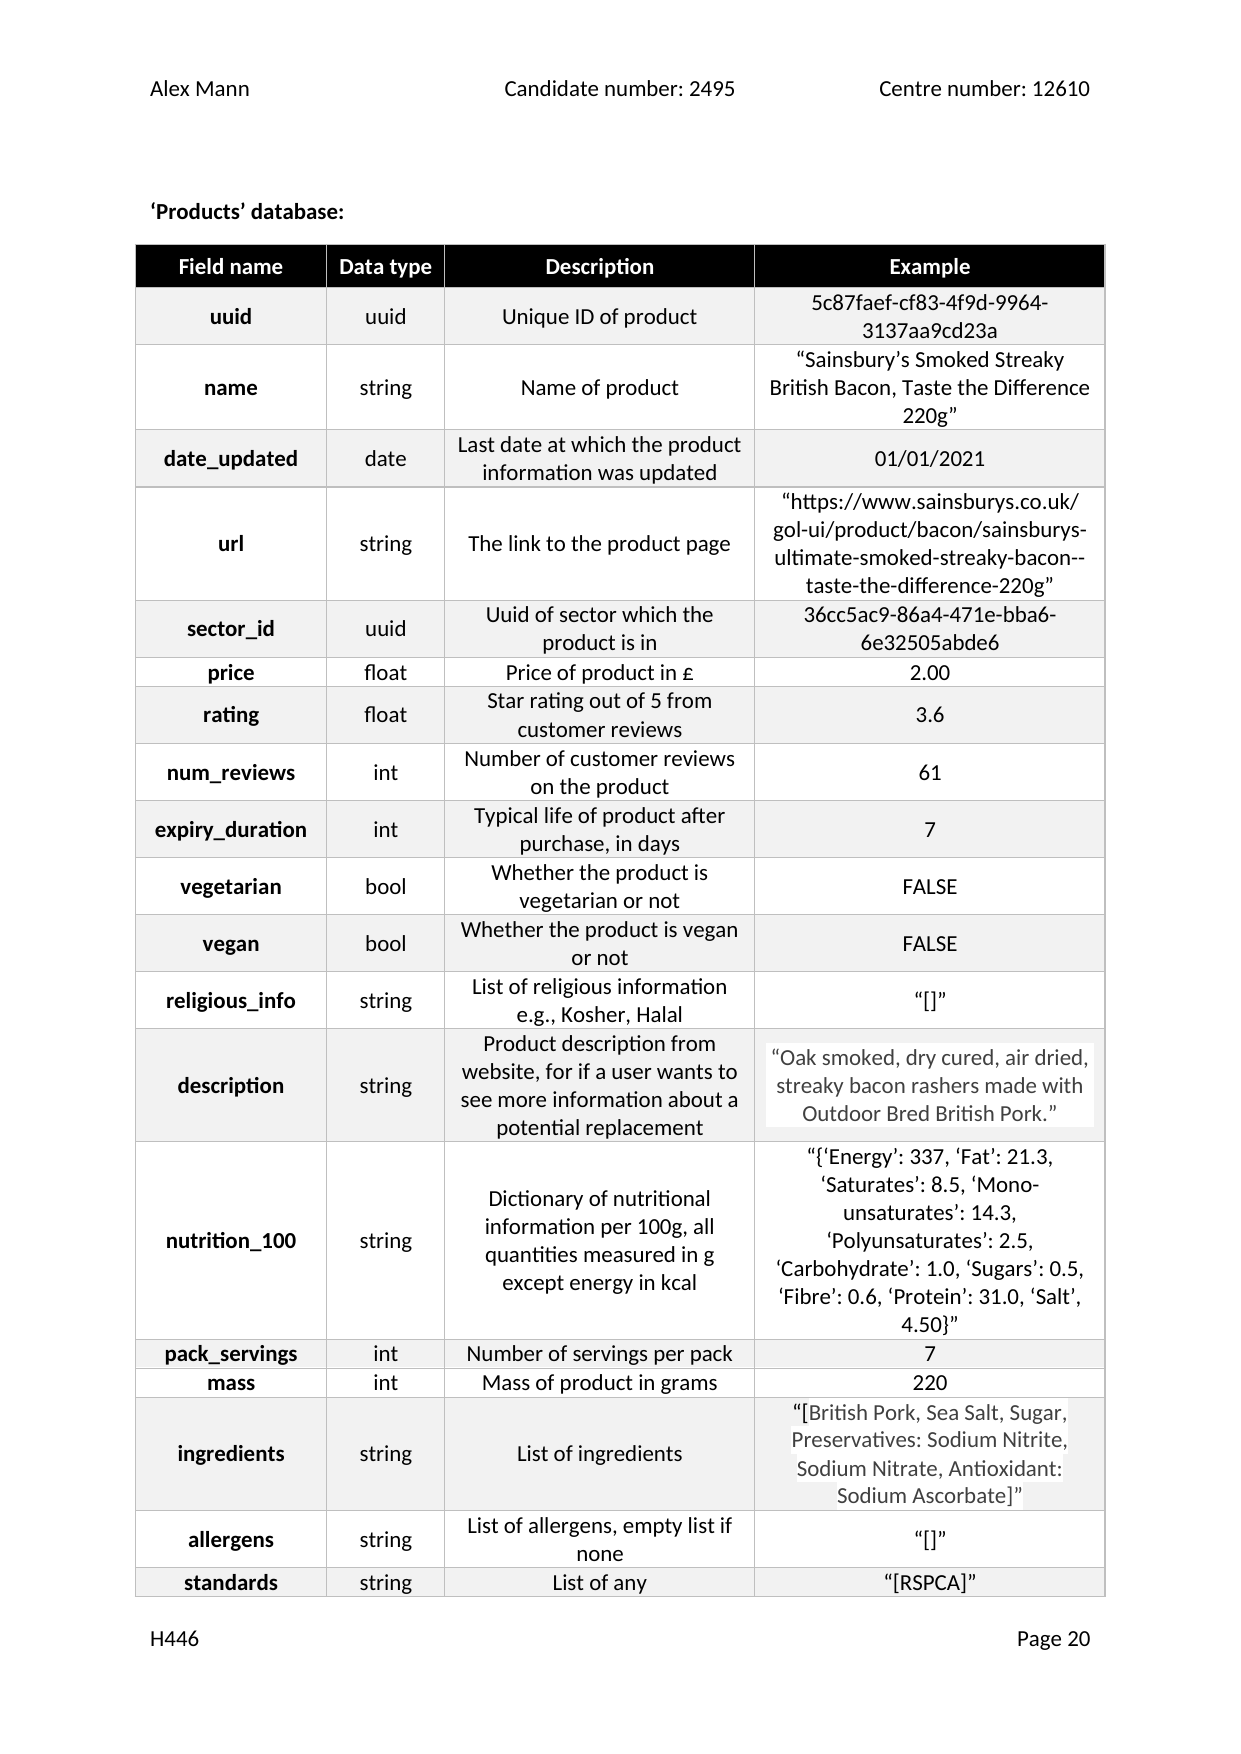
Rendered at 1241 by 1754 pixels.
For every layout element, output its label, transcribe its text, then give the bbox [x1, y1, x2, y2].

table_cell Number of servings per pack [445, 1340, 754, 1367]
table_cell url [136, 488, 326, 599]
table_cell name [136, 345, 326, 429]
table_cell “[British Pork, Sea Salt, Sugar, Preservatives: Sodium Nitrite, Sodium Nitrate, Antioxidant: Sodium Ascorbate]” [1023, 1398, 1104, 1510]
table_header Example [755, 245, 1104, 287]
table_cell string [327, 1029, 444, 1141]
table_cell expiry_duration [136, 801, 326, 857]
table_cell FALSE [755, 915, 1104, 971]
table_cell 220 [755, 1369, 1104, 1397]
table_cell string [327, 345, 444, 429]
table_cell date_updated [136, 430, 326, 486]
table_cell int [327, 801, 444, 857]
table_cell string [327, 1568, 444, 1596]
table_cell sector_id [136, 601, 326, 657]
table_cell ingredients [136, 1398, 326, 1510]
table_cell bool [327, 858, 444, 914]
table_cell rating [136, 687, 326, 743]
table_cell date [327, 430, 444, 486]
table_cell “[]” [755, 1511, 1104, 1567]
table_cell price [136, 658, 326, 686]
table_cell “https://www.sainsburys.co.uk/gol-ui/product/bacon/sainsburys-ultimate-smoked-streaky-bacon--taste-the-difference-220g” [755, 488, 1104, 599]
table_cell List of allergens, empty list if none [445, 1511, 754, 1567]
table_cell “Oak smoked, dry cured, air dried, streaky bacon rashers made with Outdoor Bred British Pork.” [755, 1029, 1104, 1141]
table_cell uuid [136, 288, 326, 344]
table_header Field name [136, 245, 326, 287]
table_cell Star rating out of 5 from customer reviews [445, 687, 754, 743]
table_cell 01/01/2021 [755, 430, 1104, 486]
table_cell float [327, 658, 444, 686]
table_cell 61 [755, 744, 1104, 800]
table_cell 7 [755, 801, 1104, 857]
text ‘Products’ database: [150, 197, 1090, 225]
table_cell Mass of product in grams [445, 1369, 754, 1397]
table_cell Whether the product is vegetarian or not [445, 858, 754, 914]
table_cell description [136, 1029, 326, 1141]
table_cell string [327, 488, 444, 599]
table_cell List of ingredients [445, 1398, 754, 1510]
table_cell string [327, 1511, 444, 1567]
table_cell 3.6 [755, 687, 1104, 743]
table_cell num_reviews [136, 744, 326, 800]
table_cell Typical life of product after purchase, in days [445, 801, 754, 857]
table_cell nutrition_100 [136, 1142, 326, 1338]
table_cell vegan [136, 915, 326, 971]
table_cell Last date at which the product information was updated [445, 430, 754, 486]
table_cell “[]” [755, 972, 1104, 1028]
table_header Description [445, 245, 754, 287]
table_cell int [327, 1369, 444, 1397]
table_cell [445, 1568, 754, 1596]
table_cell FALSE [755, 858, 1104, 914]
table_cell bool [327, 915, 444, 971]
table_cell Whether the product is vegan or not [445, 915, 754, 971]
table_cell 7 [755, 1340, 1104, 1367]
table_cell Uuid of sector which the product is in [445, 601, 754, 657]
table_cell Number of customer reviews on the product [445, 744, 754, 800]
table_cell The link to the product page [445, 488, 754, 599]
table_cell int [327, 1340, 444, 1367]
table_cell int [327, 744, 444, 800]
table_cell religious_info [136, 972, 326, 1028]
table_cell “{‘Energy’: 337, ‘Fat’: 21.3, ‘Saturates’: 8.5, ‘Mono-unsaturates’: 14.3, ‘Polyunsaturates’: 2.5, ‘Carbohydrate’: 1.0, ‘Sugars’: 0.5, ‘Fibre’: 0.6, ‘Protein’: 31.0, ‘Salt’, 4.50}” [755, 1142, 1104, 1338]
table_cell string [327, 1142, 444, 1338]
table_cell 36cc5ac9-86a4-471e-bba6-6e32505abde6 [755, 601, 1104, 657]
table_cell 2.00 [755, 658, 1104, 686]
table_cell string [327, 972, 444, 1028]
table_cell List of religious information e.g., Kosher, Halal [445, 972, 754, 1028]
table_cell mass [136, 1369, 326, 1397]
table_cell pack_servings [136, 1340, 326, 1367]
table_cell Unique ID of product [445, 288, 754, 344]
table_cell Dictionary of nutritional information per 100g, all quantities measured in g except energy in kcal [445, 1142, 754, 1338]
table_cell “Sainsbury’s Smoked Streaky British Bacon, Taste the Difference 220g” [755, 345, 1104, 429]
table_cell uuid [327, 601, 444, 657]
table_cell “[RSPCA]” [755, 1568, 1104, 1596]
table_cell 5c87faef-cf83-4f9d-9964-3137aa9cd23a [755, 288, 1104, 344]
table_cell string [327, 1398, 444, 1510]
table_header Data type [327, 245, 444, 287]
table_cell allergens [136, 1511, 326, 1567]
table_cell “[British Pork, Sea Salt, Sugar, Preservatives: Sodium Nitrite, Sodium Nitrate, Antioxidant: Sodium Ascorbate]” [755, 1398, 837, 1510]
table_cell float [327, 687, 444, 743]
table_cell vegetarian [136, 858, 326, 914]
table_cell Name of product [445, 345, 754, 429]
table_cell uuid [327, 288, 444, 344]
table_cell Price of product in £ [445, 658, 754, 686]
table_cell Product description from website, for if a user wants to see more information about a potential replacement [445, 1029, 754, 1141]
table_cell standards [136, 1568, 326, 1596]
